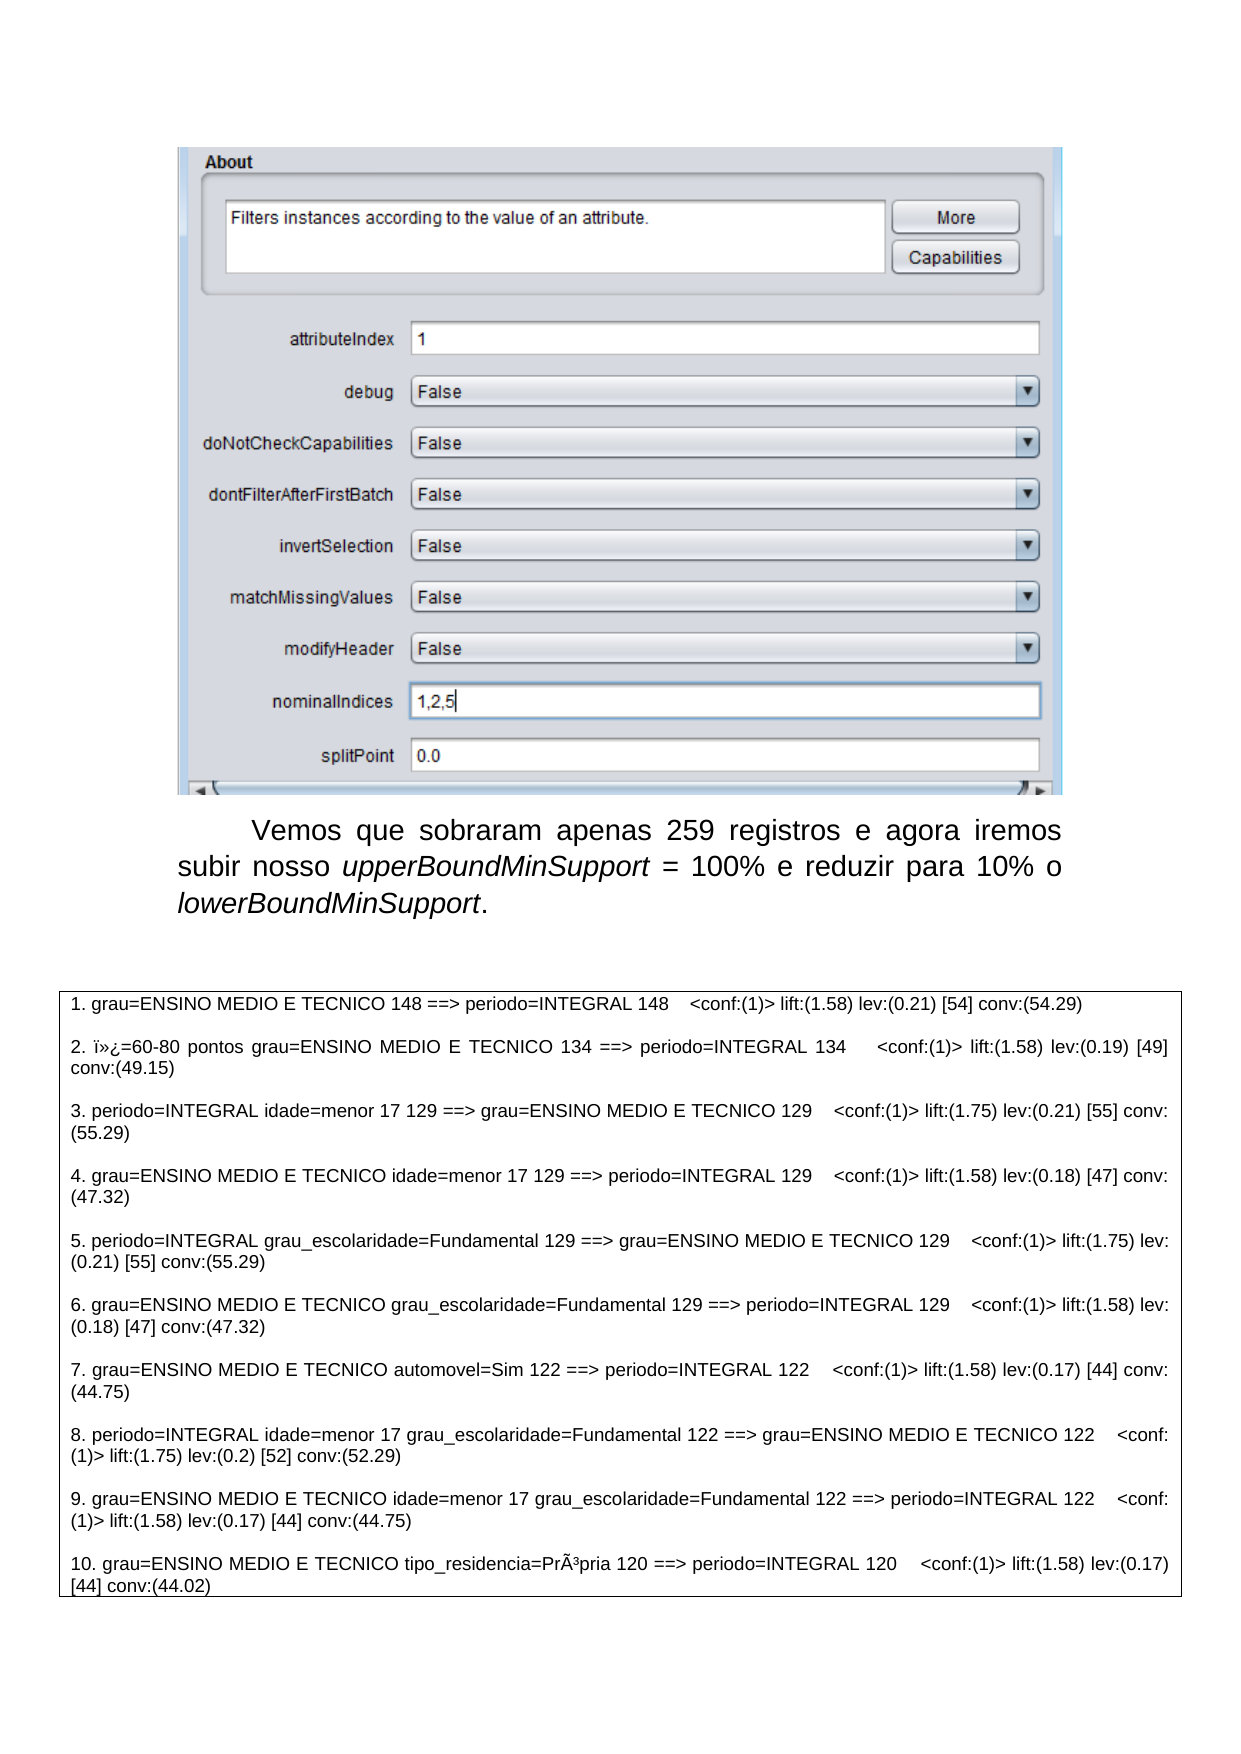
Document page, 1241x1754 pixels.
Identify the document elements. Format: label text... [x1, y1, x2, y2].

text Vemos que sobraram apenas 259 registros e agora iremos subir nosso upperBoundMinSupport = 100% e reduzir para 10% o lowerBoundMinSupport. [177, 813, 1063, 919]
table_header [60, 992, 1181, 1596]
picture [177, 147, 1063, 795]
